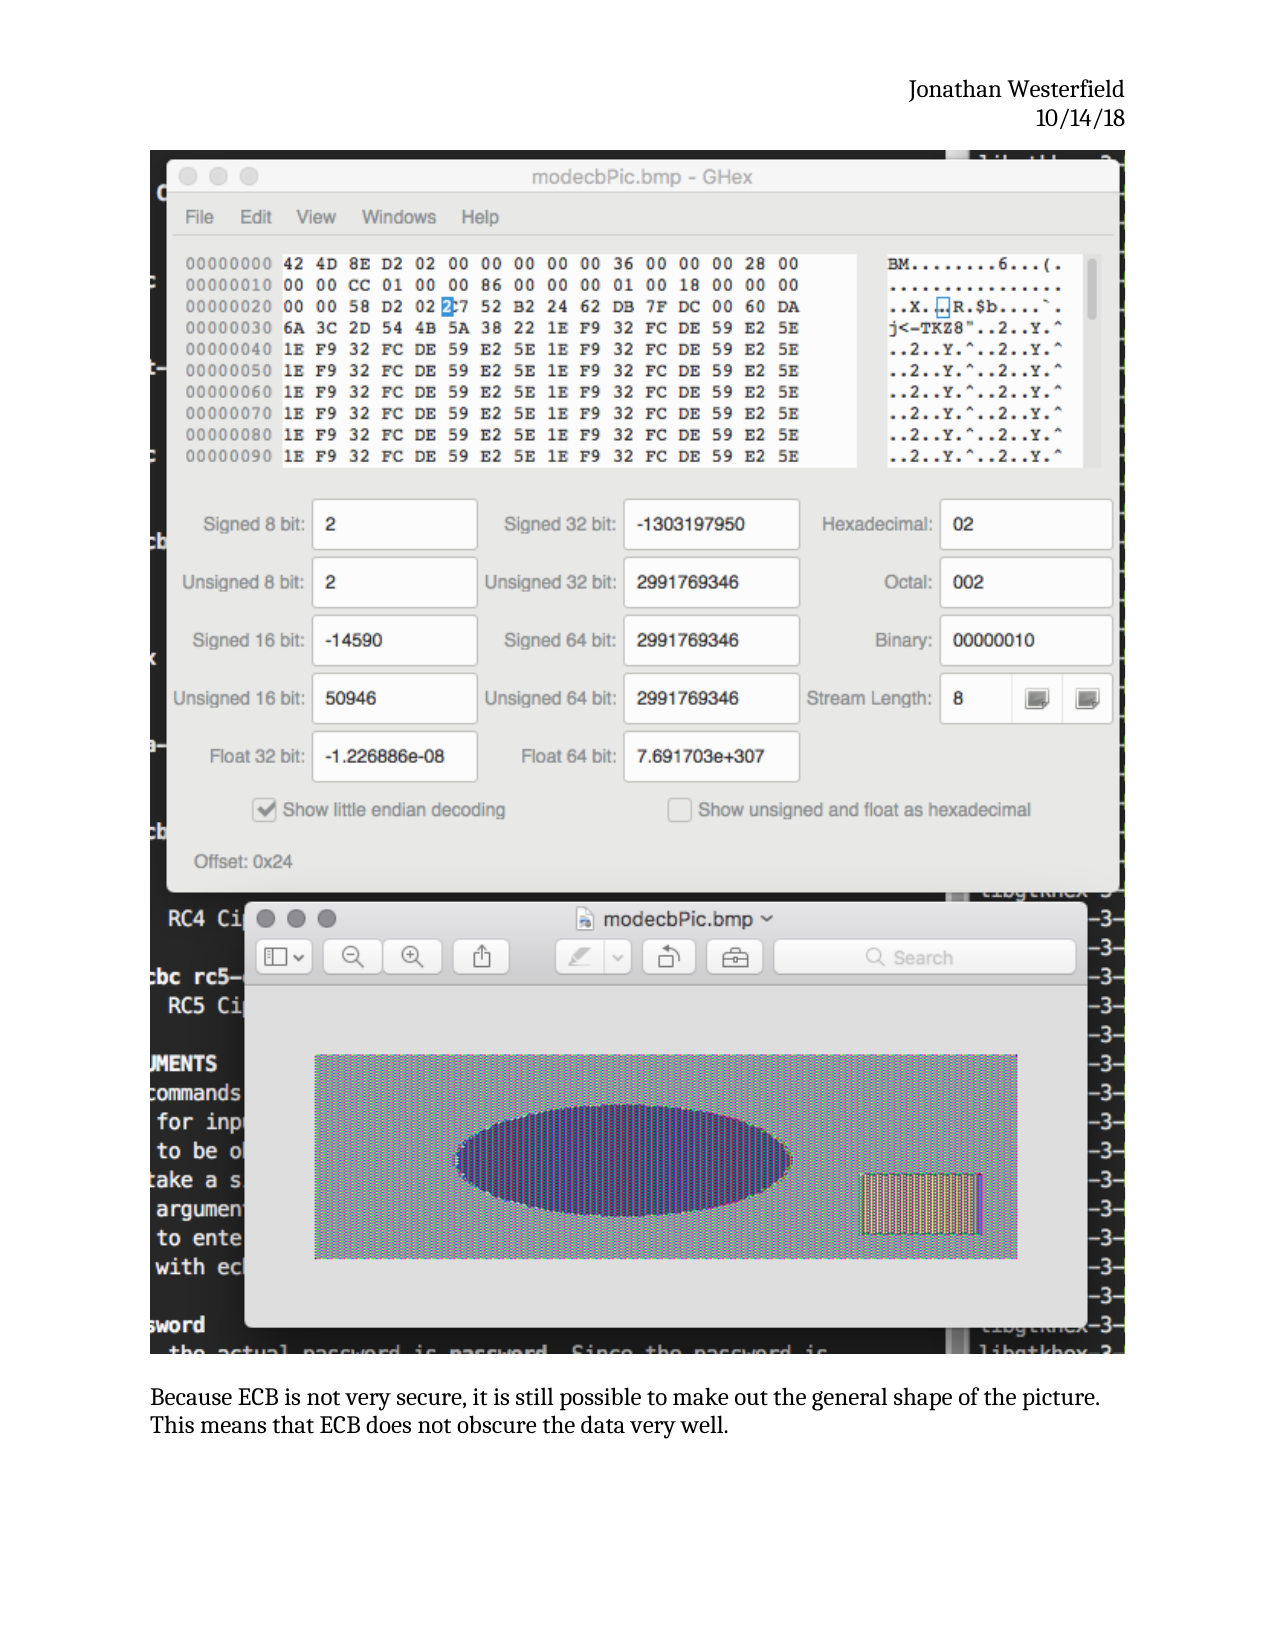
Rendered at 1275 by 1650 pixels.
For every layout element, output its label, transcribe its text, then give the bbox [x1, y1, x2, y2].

picture [150, 150, 1125, 1354]
text Because ECB is not very secure, it is still possible to make out the general shape of the picture. This means that ECB does not obscure the data very well. [150, 1383, 1125, 1440]
